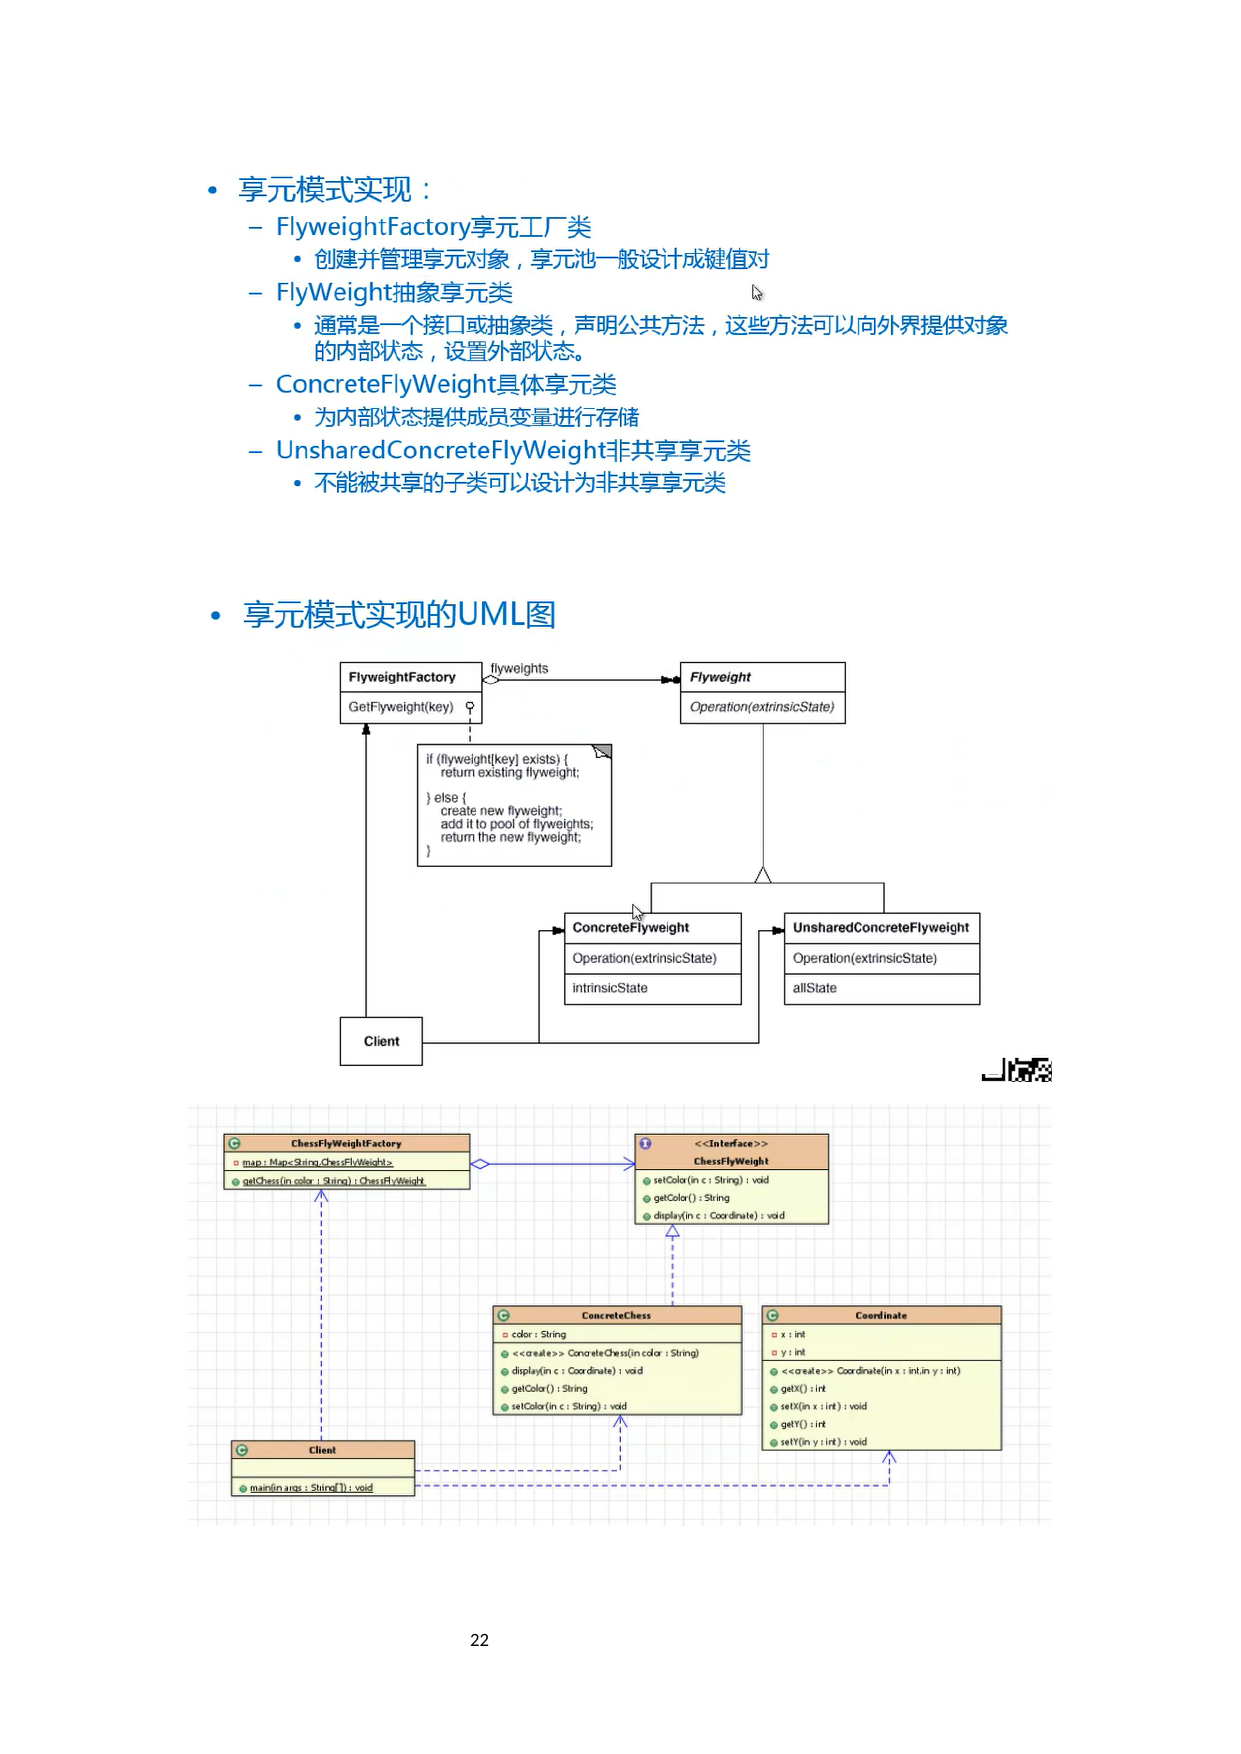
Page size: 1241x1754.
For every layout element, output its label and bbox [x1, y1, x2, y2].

picture [187, 1104, 1052, 1526]
picture [187, 584, 1052, 1082]
picture [187, 162, 1053, 564]
